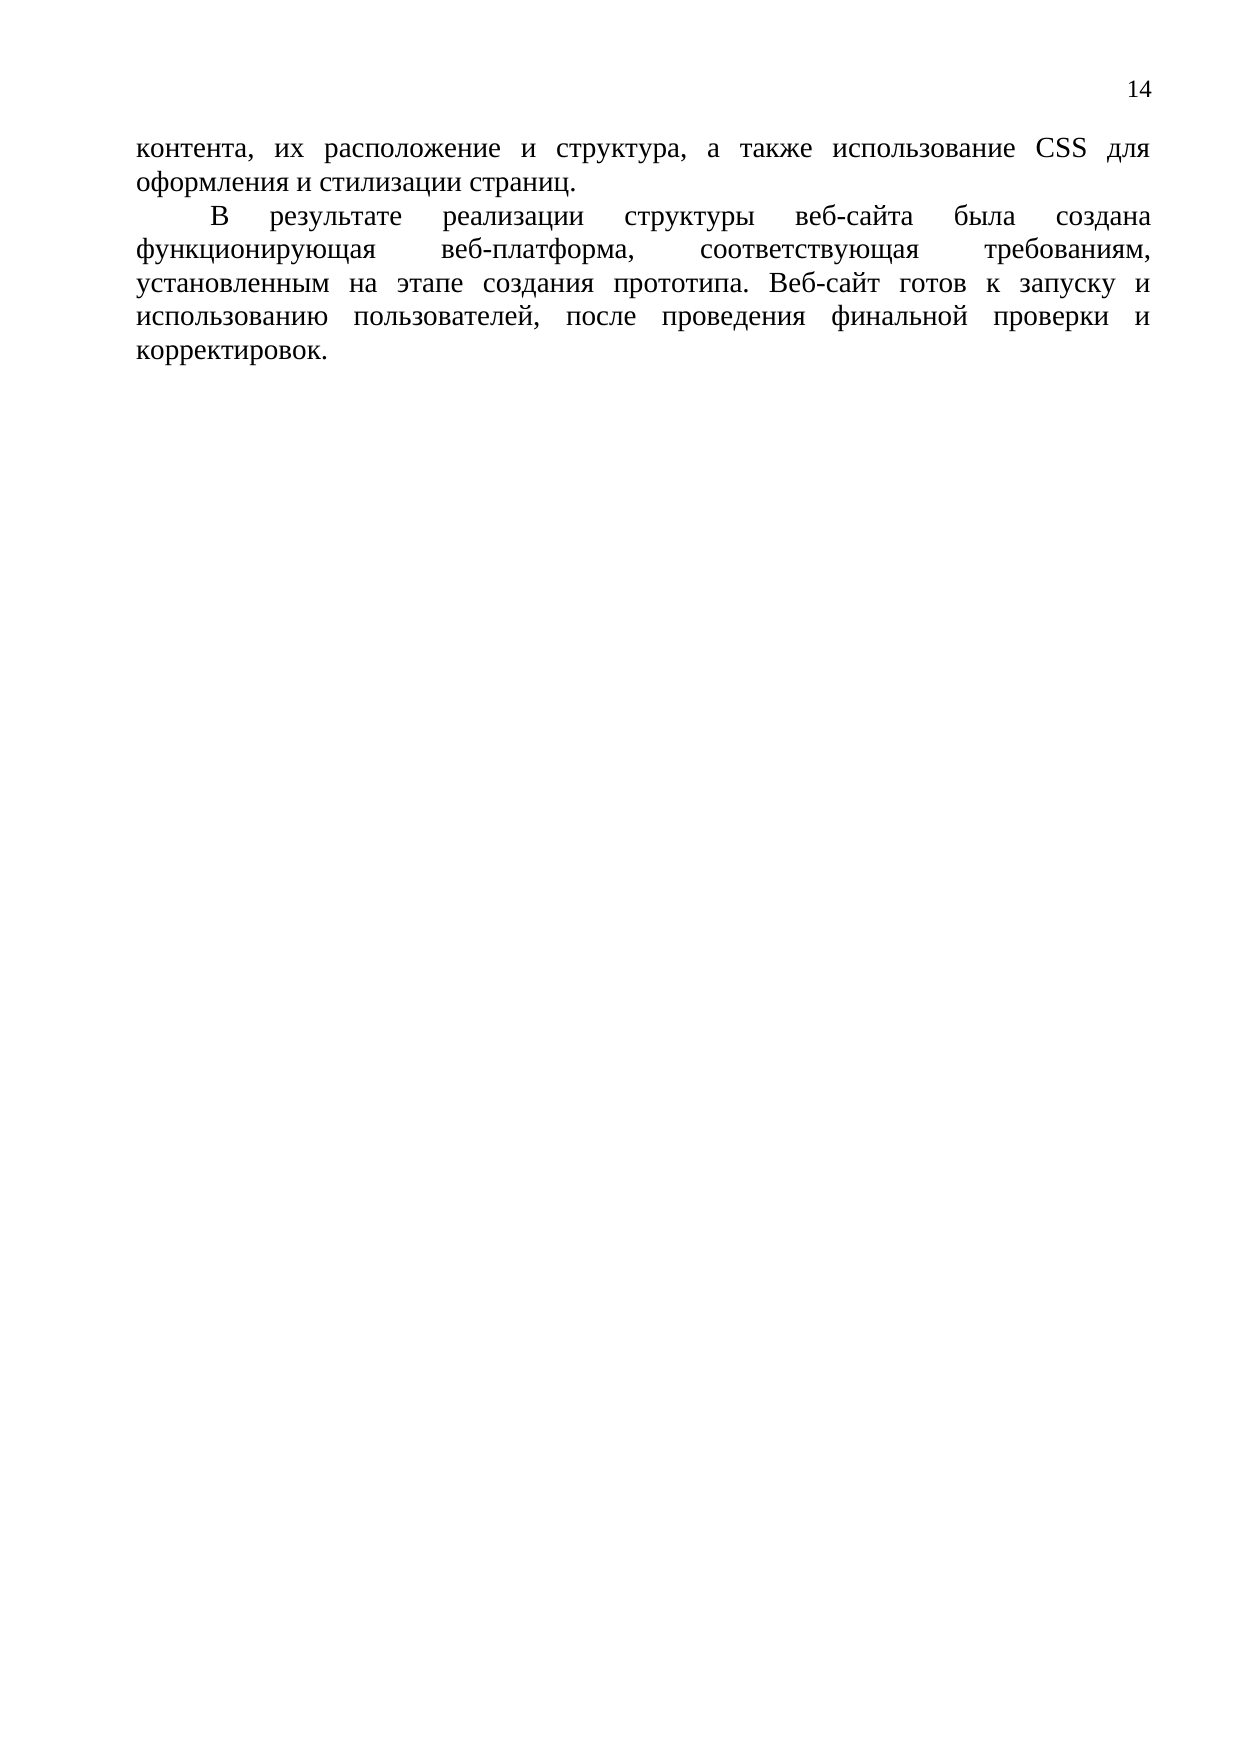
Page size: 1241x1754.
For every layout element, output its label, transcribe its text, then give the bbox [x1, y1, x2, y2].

text В результате реализации структуры веб-сайта была создана функционирующая веб-платформа, соответствующая требованиям, установленным на этапе создания прототипа. Веб-сайт готов к запуску и использованию пользователей, после проведения финальной проверки и корректировок. [136, 198, 1152, 365]
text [136, 131, 1152, 198]
